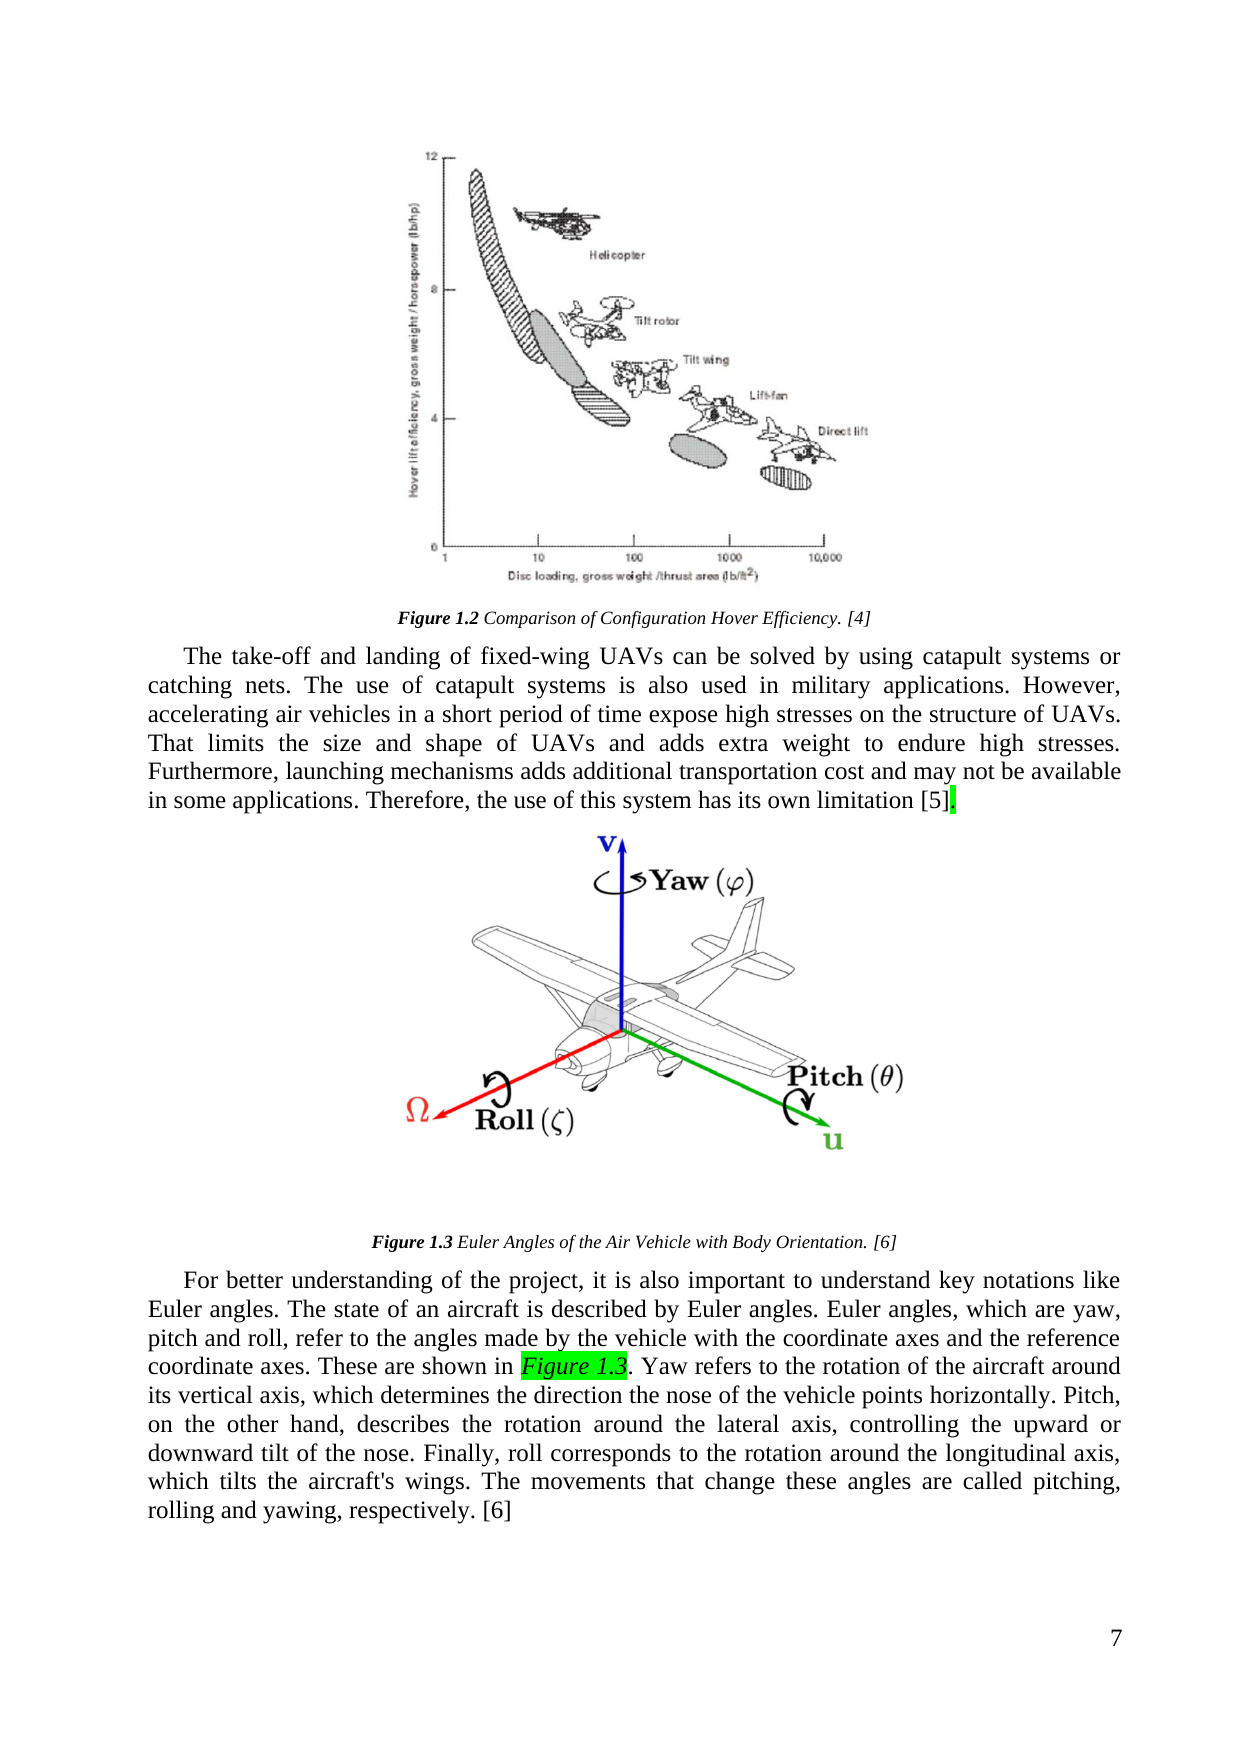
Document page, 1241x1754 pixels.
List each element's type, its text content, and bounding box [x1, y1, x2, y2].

picture [364, 830, 905, 1215]
picture [379, 147, 891, 591]
text The take-off and landing of fixed-wing UAVs can be solved by using catapult systems or catching nets. The use of catapult systems is also used in military applications. However, accelerating air vehicles in a short period of time expose high stresses on the structure of UAVs. That limits the size and shape of UAVs and adds extra weight to endure high stresses. Furthermore, launching mechanisms adds additional transportation cost and may not be available in some applications. Therefore, the use of this system has its own limitation. [148, 641, 1122, 814]
text Figure 1.3 Euler Angles of the Air Vehicle with Body Orientation. [148, 1231, 1122, 1253]
text For better understanding of the project, it is also important to understand key notations like Euler angles. The state of an aircraft is described by Euler angles. Euler angles, which are yaw, pitch and roll, refer to the angles made by the vehicle with the coordinate axes and the reference coordinate axes. These are shown in Figure 1.3. Yaw refers to the rotation of the aircraft around its vertical axis, which determines the direction the nose of the vehicle points horizontally. Pitch, on the other hand, describes the rotation around the lateral axis, controlling the upward or downward tilt of the nose. Finally, roll corresponds to the rotation around the longitudinal axis, which tilts the aircraft's wings. The movements that change these angles are called pitching, rolling and yawing, respectively. [148, 1265, 1122, 1524]
text Figure 1.2 Comparison of Configuration Hover Efficiency. [148, 607, 1122, 629]
